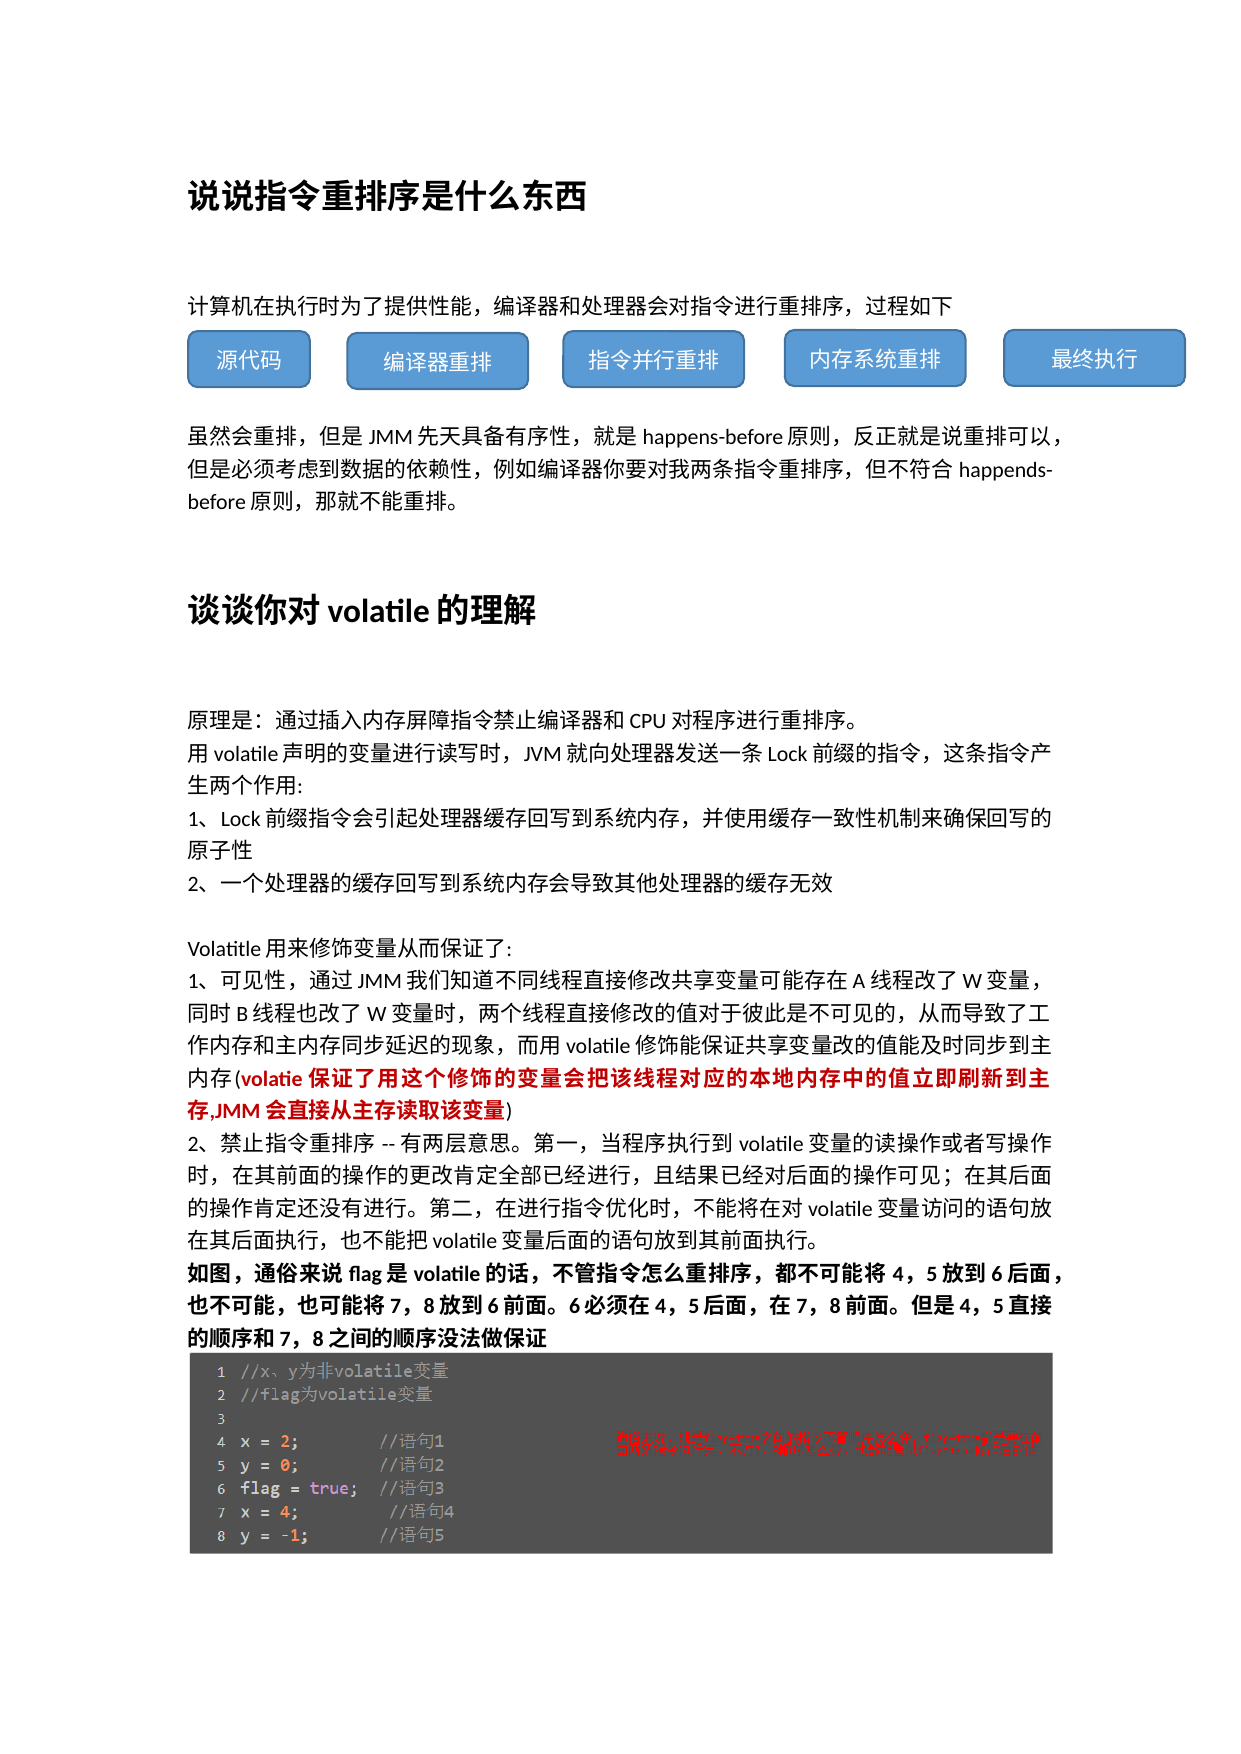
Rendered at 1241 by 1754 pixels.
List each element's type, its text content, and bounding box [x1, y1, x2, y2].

text 原理是：通过插入内存屏障指令禁止编译器和CPU对程序进行重排序。 [187, 703, 1053, 735]
text 虽然会重排，但是JMM先天具备有序性，就是happens-before原则，反正就是说重排可以，但是必须考虑到数据的依赖性，例如编译器你要对我两条指令重排序，但不符合happends-before原则，那就不能重排。 [187, 419, 1053, 516]
picture [187, 1352, 1053, 1554]
list 一个处理器的缓存回写到系统内存会导致其他处理器的缓存无效 [187, 865, 1053, 898]
subtitle 谈谈你对volatile的理解 [187, 576, 1053, 641]
list Lock前缀指令会引起处理器缓存回写到系统内存，并使用缓存一致性机制来确保回写的原子性 [187, 800, 1053, 865]
text 用volatile声明的变量进行读写时，JVM就向处理器发送一条Lock前缀的指令，这条指令产生两个作用: [187, 735, 1053, 800]
text 计算机在执行时为了提供性能，编译器和处理器会对指令进行重排序，过程如下 [187, 289, 1053, 321]
text Volatitle用来修饰变量从而保证了: [187, 930, 1053, 963]
list 可见性，通过JMM我们知道不同线程直接修改共享变量可能存在A线程改了W变量，同时B线程也改了W变量时，两个线程直接修改的值对于彼此是不可见的，从而导致了工作内存和主内存同步延迟的现象，而用volatile修饰能保证共享变量改的值能及时同步到主内存(volatie保证了用这个修饰的变量会把该线程对应的本地内存中的值立即刷新到主存,JMM会直接从主存读取该变量) [187, 963, 1053, 1125]
subtitle 说说指令重排序是什么东西 [187, 162, 1053, 227]
list 如图，通俗来说flag是volatile的话，不管指令怎么重排序，都不可能将4，5放到6后面，也不可能，也可能将7，8放到6前面。6必须在4，5后面，在7，8前面。但是4，5直接的顺序和7，8之间的顺序没法做保证 [187, 1255, 1053, 1352]
list 禁止指令重排序 -- 有两层意思。第一，当程序执行到volatile变量的读操作或者写操作时，在其前面的操作的更改肯定全部已经进行，且结果已经对后面的操作可见；在其后面的操作肯定还没有进行。第二，在进行指令优化时，不能将在对volatile变量访问的语句放在其后面执行，也不能把volatile变量后面的语句放到其前面执行。 [187, 1125, 1053, 1255]
